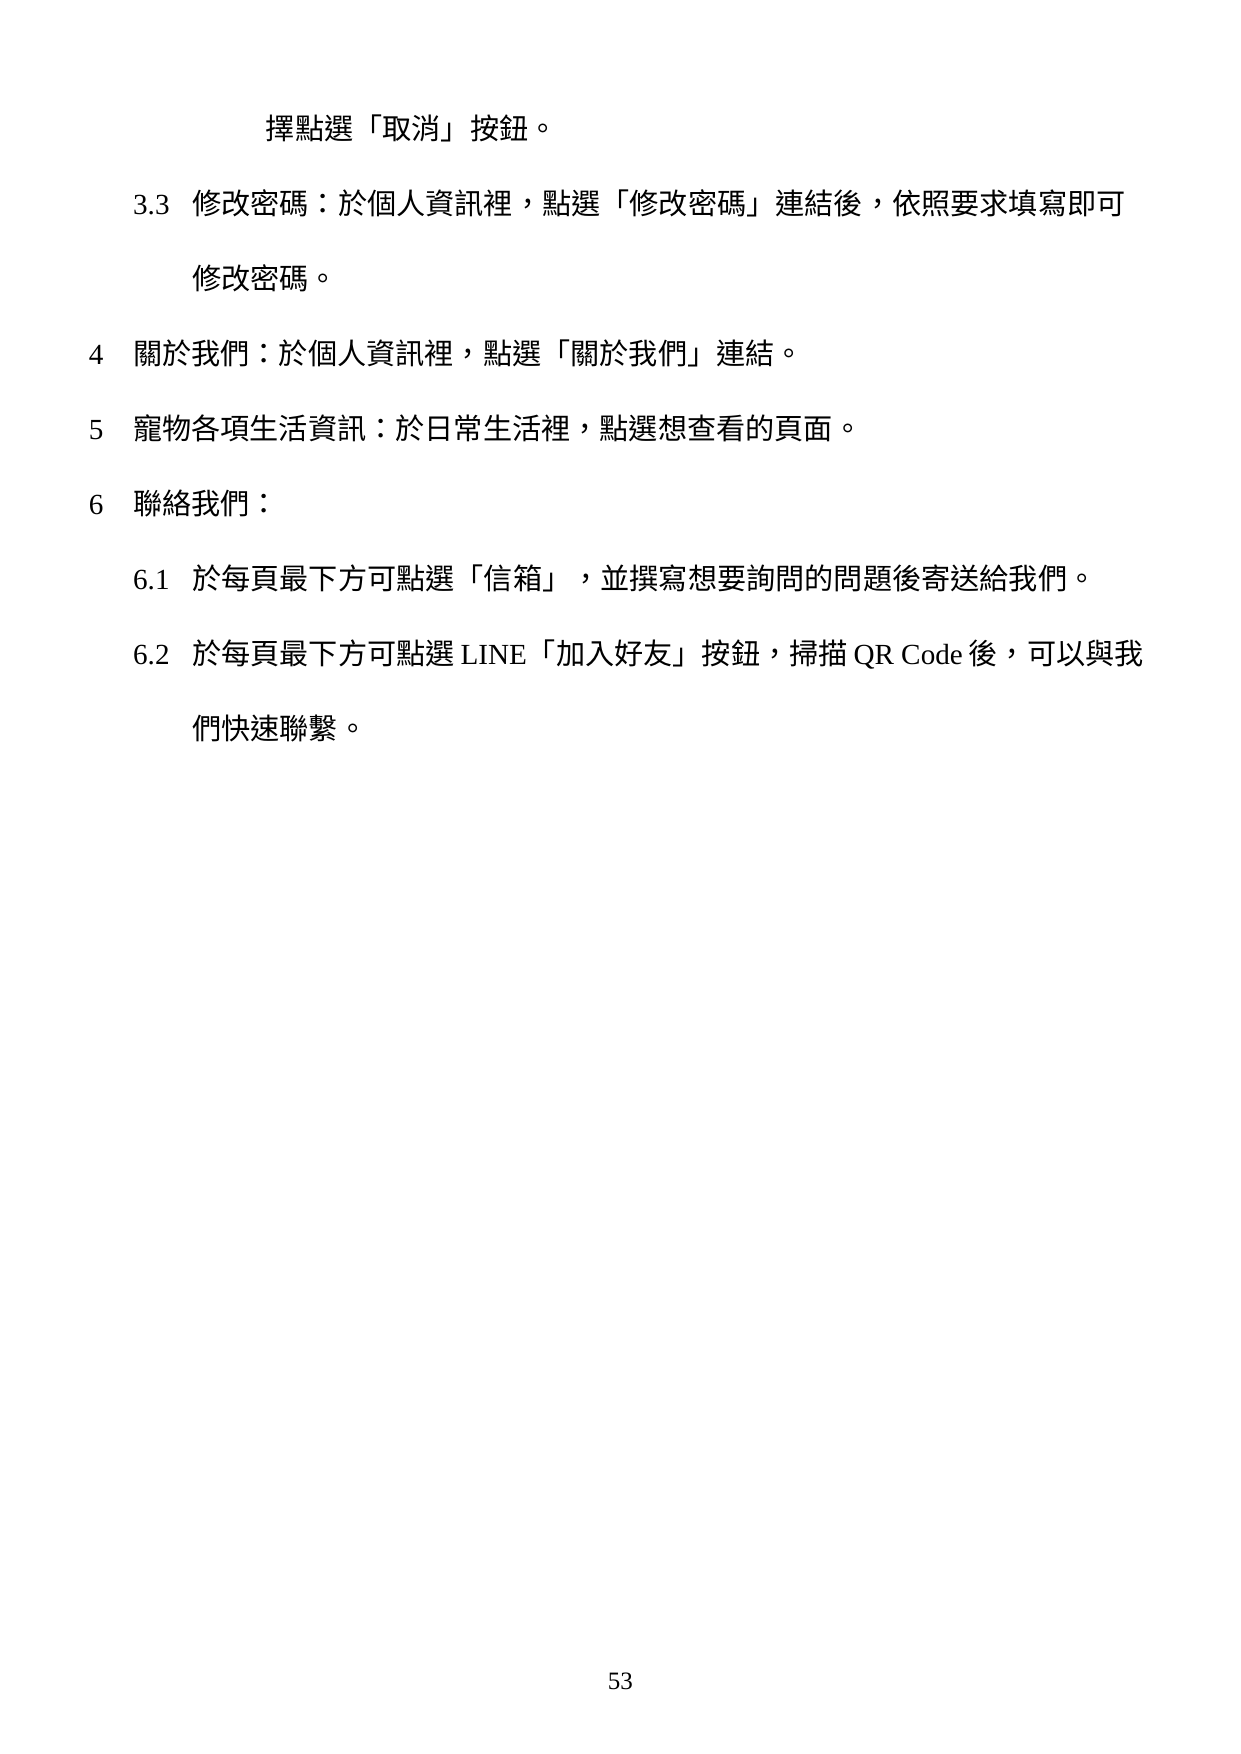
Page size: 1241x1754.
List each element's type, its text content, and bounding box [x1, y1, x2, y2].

list 修改密碼：於個人資訊裡，點選「修改密碼」連結後，依照要求填寫即可修改密碼。 [133, 164, 1152, 314]
list 寵物各項生活資訊：於日常生活裡，點選想查看的頁面。 [89, 389, 1152, 464]
list 於每頁最下方可點選LINE「加入好友」按鈕，掃描QR Code後，可以與我們快速聯繫。 [133, 614, 1152, 764]
list 於每頁最下方可點選「信箱」，並撰寫想要詢問的問題後寄送給我們。 [133, 539, 1152, 614]
list 聯絡我們： [89, 464, 1152, 539]
list 擇點選「取消」按鈕。 [236, 89, 1152, 164]
list 關於我們：於個人資訊裡，點選「關於我們」連結。 [89, 314, 1152, 389]
